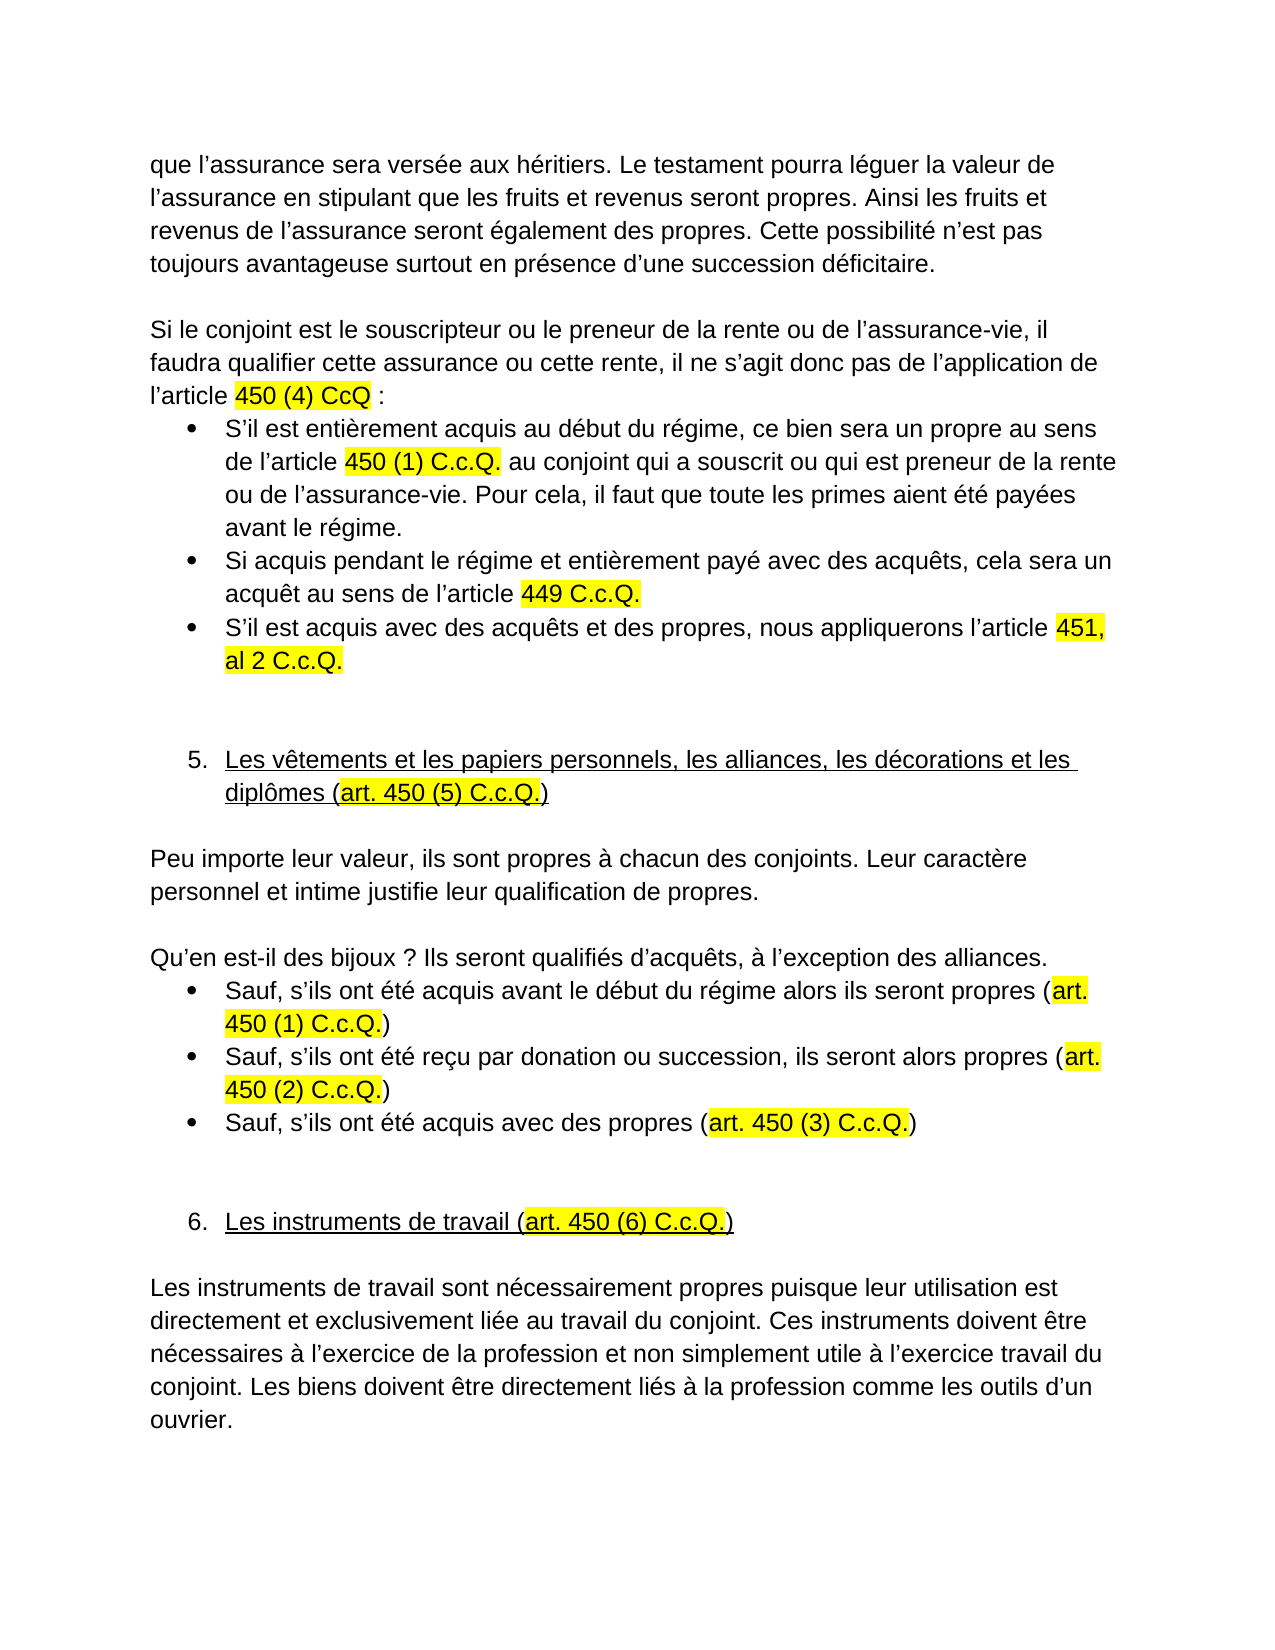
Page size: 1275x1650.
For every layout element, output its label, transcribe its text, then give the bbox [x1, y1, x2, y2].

text Si le conjoint est le souscripteur ou le preneur de la rente ou de l’assurance-vie, il faudra qualifier cette assurance ou cette rente, il ne s’agit donc pas de l’application de l’article 450 (4) CcQ : [150, 315, 1125, 410]
list Si acquis pendant le régime et entièrement payé avec des acquêts, cela sera un acquêt au sens de l’article 449 C.c.Q. [187, 546, 1125, 608]
list S’il est acquis avec des acquêts et des propres, nous appliquerons l’article 451, al 2 C.c.Q. [187, 612, 1125, 674]
list Sauf, s’ils ont été acquis avant le début du régime alors ils seront propres (art. 450 (1) C.c.Q.) [187, 976, 1125, 1038]
list Sauf, s’ils ont été acquis avec des propres (art. 450 (3) C.c.Q.) [187, 1108, 709, 1137]
list Les instruments de travail (art. 450 (6) C.c.Q.) [187, 1207, 525, 1236]
list Les instruments de travail (art. 450 (6) C.c.Q.) [725, 1207, 1125, 1236]
list S’il est entièrement acquis au début du régime, ce bien sera un propre au sens de l’article 450 (1) C.c.Q. au conjoint qui a souscrit ou qui est preneur de la rente ou de l’assurance-vie. Pour cela, il faut que toute les primes aient été payées avant le régime. [187, 414, 1125, 542]
list Sauf, s’ils ont été reçu par donation ou succession, ils seront alors propres (art. 450 (2) C.c.Q.) [187, 1042, 1125, 1104]
text Les instruments de travail sont nécessairement propres puisque leur utilisation est directement et exclusivement liée au travail du conjoint. Ces instruments doivent être nécessaires à l’exercice de la profession et non simplement utile à l’exercice travail du conjoint. Les biens doivent être directement liés à la profession comme les outils d’un ouvrier. [150, 1273, 1125, 1434]
list Les vêtements et les papiers personnels, les alliances, les décorations et les diplômes (art. 450 (5) C.c.Q.) [187, 745, 1125, 806]
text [150, 150, 1125, 278]
text Peu importe leur valeur, ils sont propres à chacun des conjoints. Leur caractère personnel et intime justifie leur qualification de propres. [150, 844, 1125, 906]
text Qu’en est-il des bijoux ? Ils seront qualifiés d’acquêts, à l’exception des alliances. [150, 943, 1125, 972]
list Sauf, s’ils ont été acquis avec des propres (art. 450 (3) C.c.Q.) [909, 1108, 1125, 1137]
